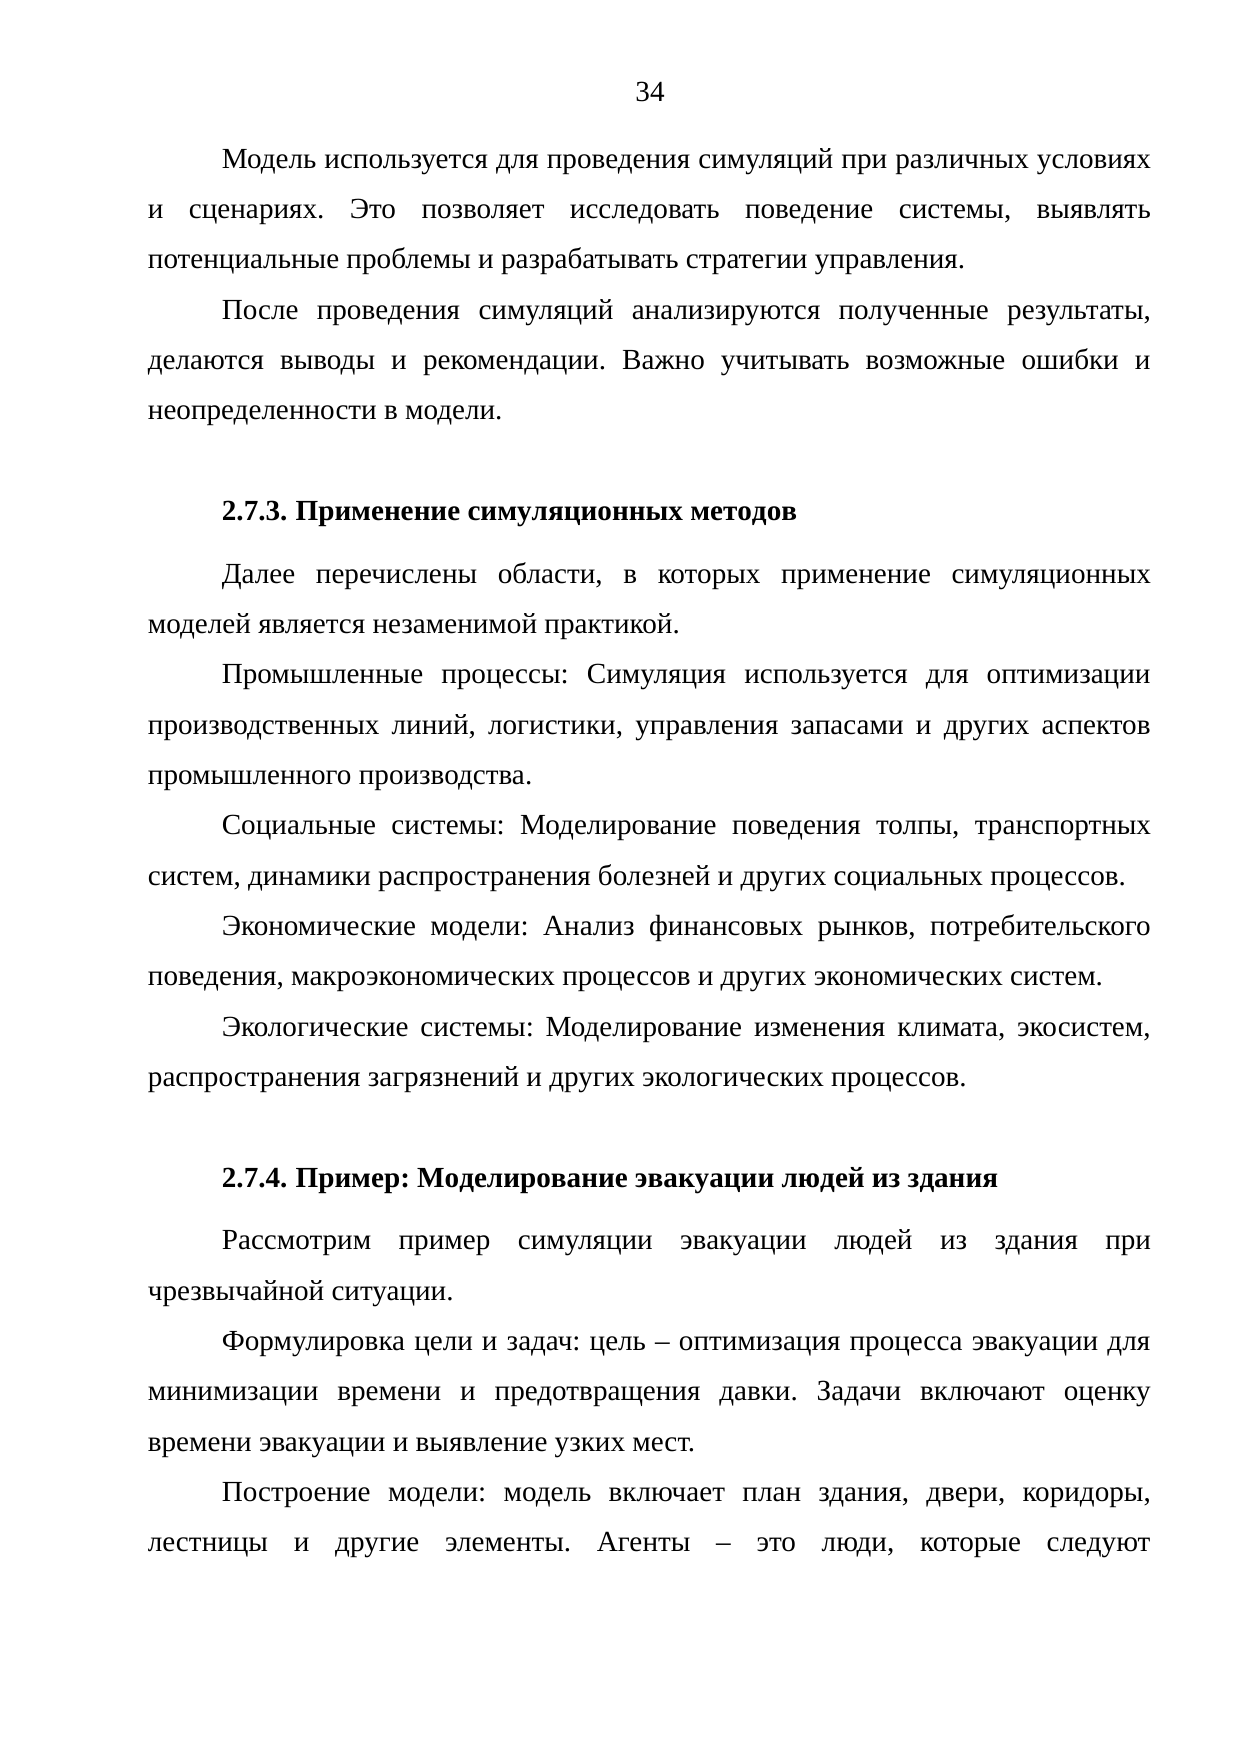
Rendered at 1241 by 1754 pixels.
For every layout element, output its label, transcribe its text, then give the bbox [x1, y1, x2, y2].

text Модель используется для проведения симуляций при различных условиях и сценариях. Это позволяет исследовать поведение системы, выявлять потенциальные проблемы и разрабатывать стратегии управления. [148, 141, 1152, 275]
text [148, 1474, 1152, 1558]
text Социальные системы: Моделирование поведения толпы, транспортных систем, динамики распространения болезней и других социальных процессов. [148, 807, 1152, 891]
text После проведения симуляций анализируются полученные результаты, делаются выводы и рекомендации. Важно учитывать возможные ошибки и неопределенности в модели. [148, 292, 1152, 426]
subtitle Пример: Моделирование эвакуации людей из здания [222, 1160, 1152, 1193]
text Экологические системы: Моделирование изменения климата, экосистем, распространения загрязнений и других экологических процессов. [148, 1009, 1152, 1093]
subtitle Применение симуляционных методов [222, 493, 1152, 527]
text Далее перечислены области, в которых применение симуляционных моделей является незаменимой практикой. [148, 556, 1152, 640]
text Рассмотрим пример симуляции эвакуации людей из здания при чрезвычайной ситуации. [148, 1222, 1152, 1306]
text Промышленные процессы: Симуляция используется для оптимизации производственных линий, логистики, управления запасами и других аспектов промышленного производства. [148, 657, 1152, 791]
text Экономические модели: Анализ финансовых рынков, потребительского поведения, макроэкономических процессов и других экономических систем. [148, 908, 1152, 992]
text Формулировка цели и задач: цель – оптимизация процесса эвакуации для минимизации времени и предотвращения давки. Задачи включают оценку времени эвакуации и выявление узких мест. [148, 1323, 1152, 1457]
